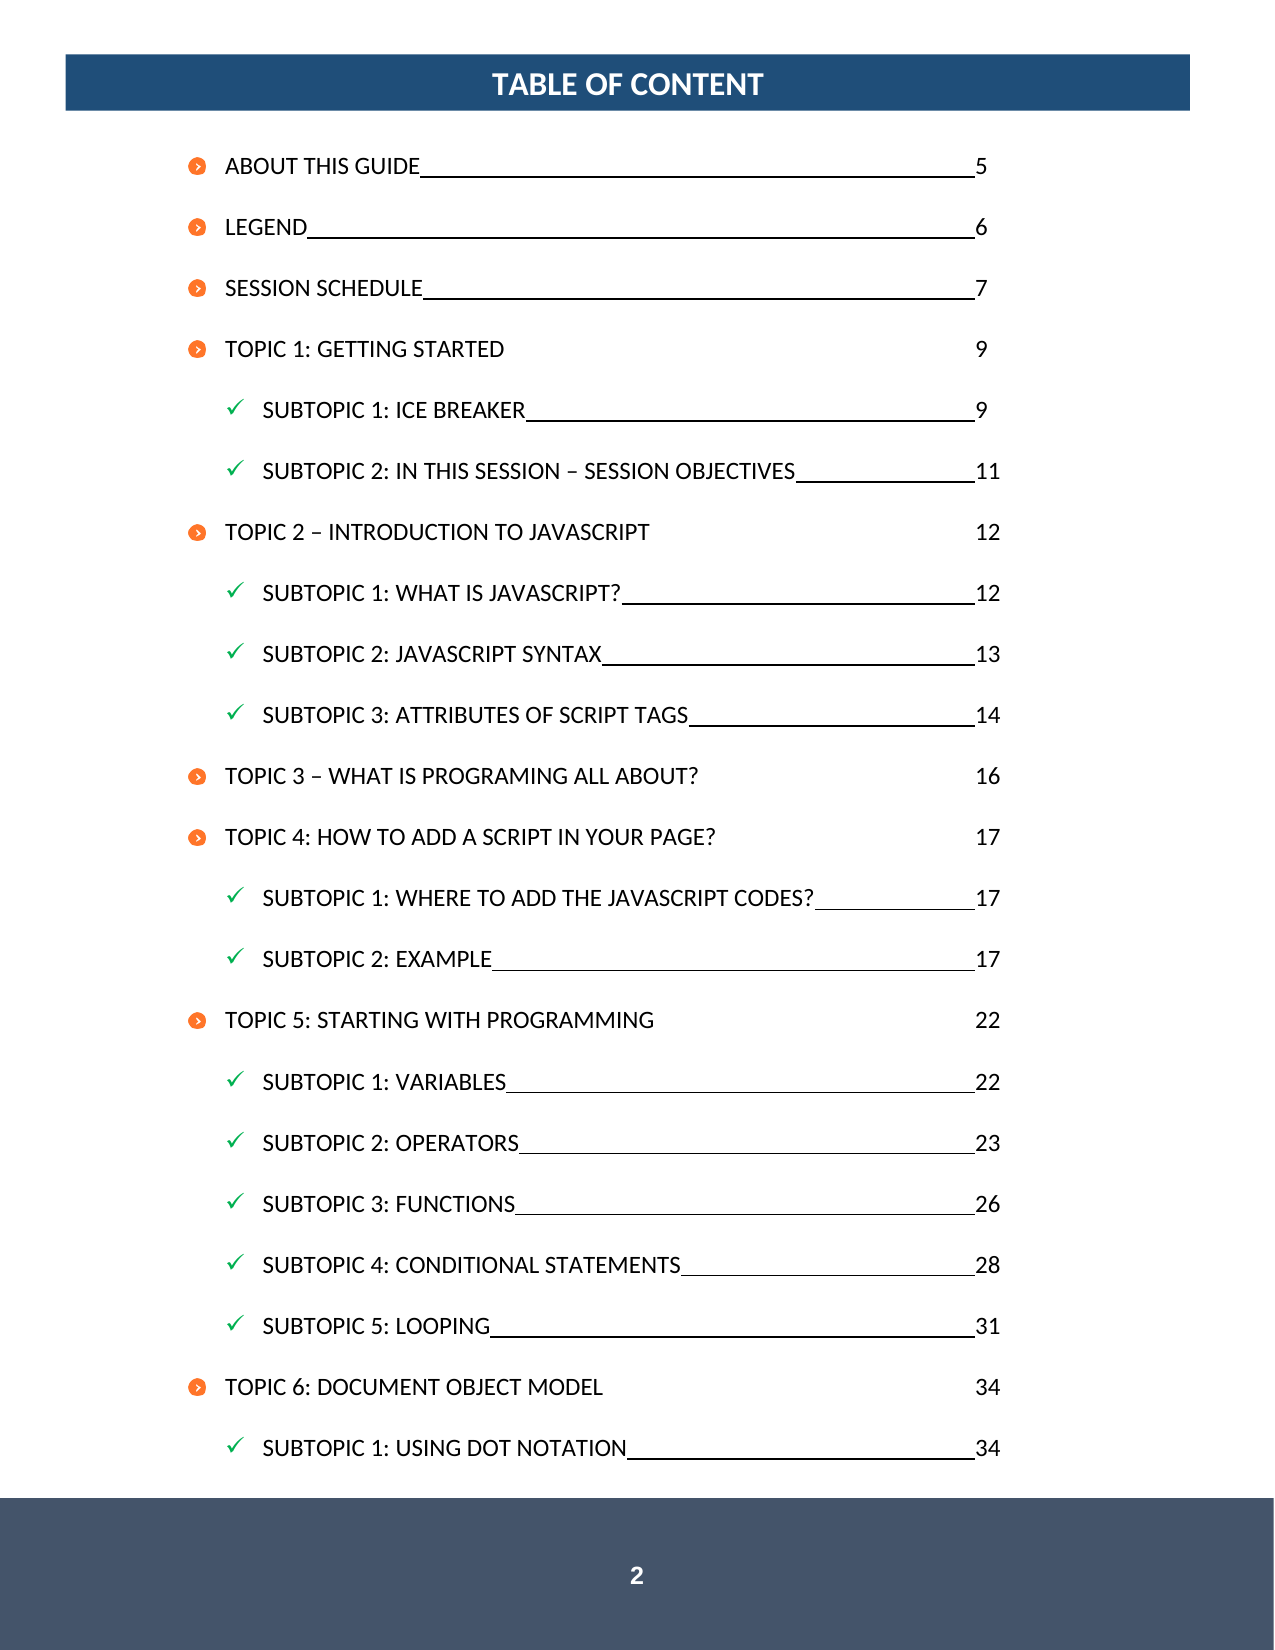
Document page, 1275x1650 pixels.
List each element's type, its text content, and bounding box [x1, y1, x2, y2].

list TOPIC 3 – WHAT IS PROGRAMING ALL ABOUT? 16 [187, 760, 1125, 791]
list TOPIC 4: HOW TO ADD A SCRIPT IN YOUR PAGE? 17 [187, 821, 1125, 852]
list SUBTOPIC 3: ATTRIBUTES OF SCRIPT TAGS 14 [225, 699, 1125, 730]
list SESSION SCHEDULE 7 [187, 272, 1125, 303]
picture [188, 829, 206, 846]
picture [188, 1378, 206, 1396]
list SUBTOPIC 1: USING DOT NOTATION 34 [225, 1432, 1125, 1462]
picture [188, 1012, 206, 1029]
list ABOUT THIS GUIDE 5 [187, 150, 1125, 181]
list SUBTOPIC 4: CONDITIONAL STATEMENTS 28 [225, 1249, 1125, 1279]
picture [188, 768, 206, 785]
list SUBTOPIC 2: OPERATORS 23 [225, 1127, 1125, 1157]
list SUBTOPIC 3: FUNCTIONS 26 [225, 1188, 1125, 1218]
picture [188, 524, 206, 541]
picture [188, 340, 206, 358]
picture [188, 157, 206, 175]
list SUBTOPIC 1: VARIABLES 22 [225, 1066, 1125, 1096]
list TOPIC 6: DOCUMENT OBJECT MODEL 34 [187, 1371, 1125, 1401]
list TOPIC 2 – INTRODUCTION TO JAVASCRIPT 12 [187, 516, 1125, 547]
picture [188, 279, 206, 297]
list SUBTOPIC 1: WHAT IS JAVASCRIPT? 12 [225, 577, 1125, 608]
list SUBTOPIC 5: LOOPING 31 [225, 1310, 1125, 1340]
list SUBTOPIC 1: WHERE TO ADD THE JAVASCRIPT CODES? 17 [225, 882, 1125, 913]
list SUBTOPIC 2: EXAMPLE 17 [225, 943, 1125, 974]
list SUBTOPIC 1: ICE BREAKER 9 [225, 394, 1125, 425]
list TOPIC 5: STARTING WITH PROGRAMMING 22 [187, 1004, 1125, 1035]
list SUBTOPIC 2: IN THIS SESSION – SESSION OBJECTIVES 11 [225, 455, 1125, 486]
picture [188, 218, 206, 236]
list TOPIC 1: GETTING STARTED 9 [187, 333, 1125, 364]
list LEGEND 6 [187, 211, 1125, 242]
list SUBTOPIC 2: JAVASCRIPT SYNTAX 13 [225, 638, 1125, 669]
